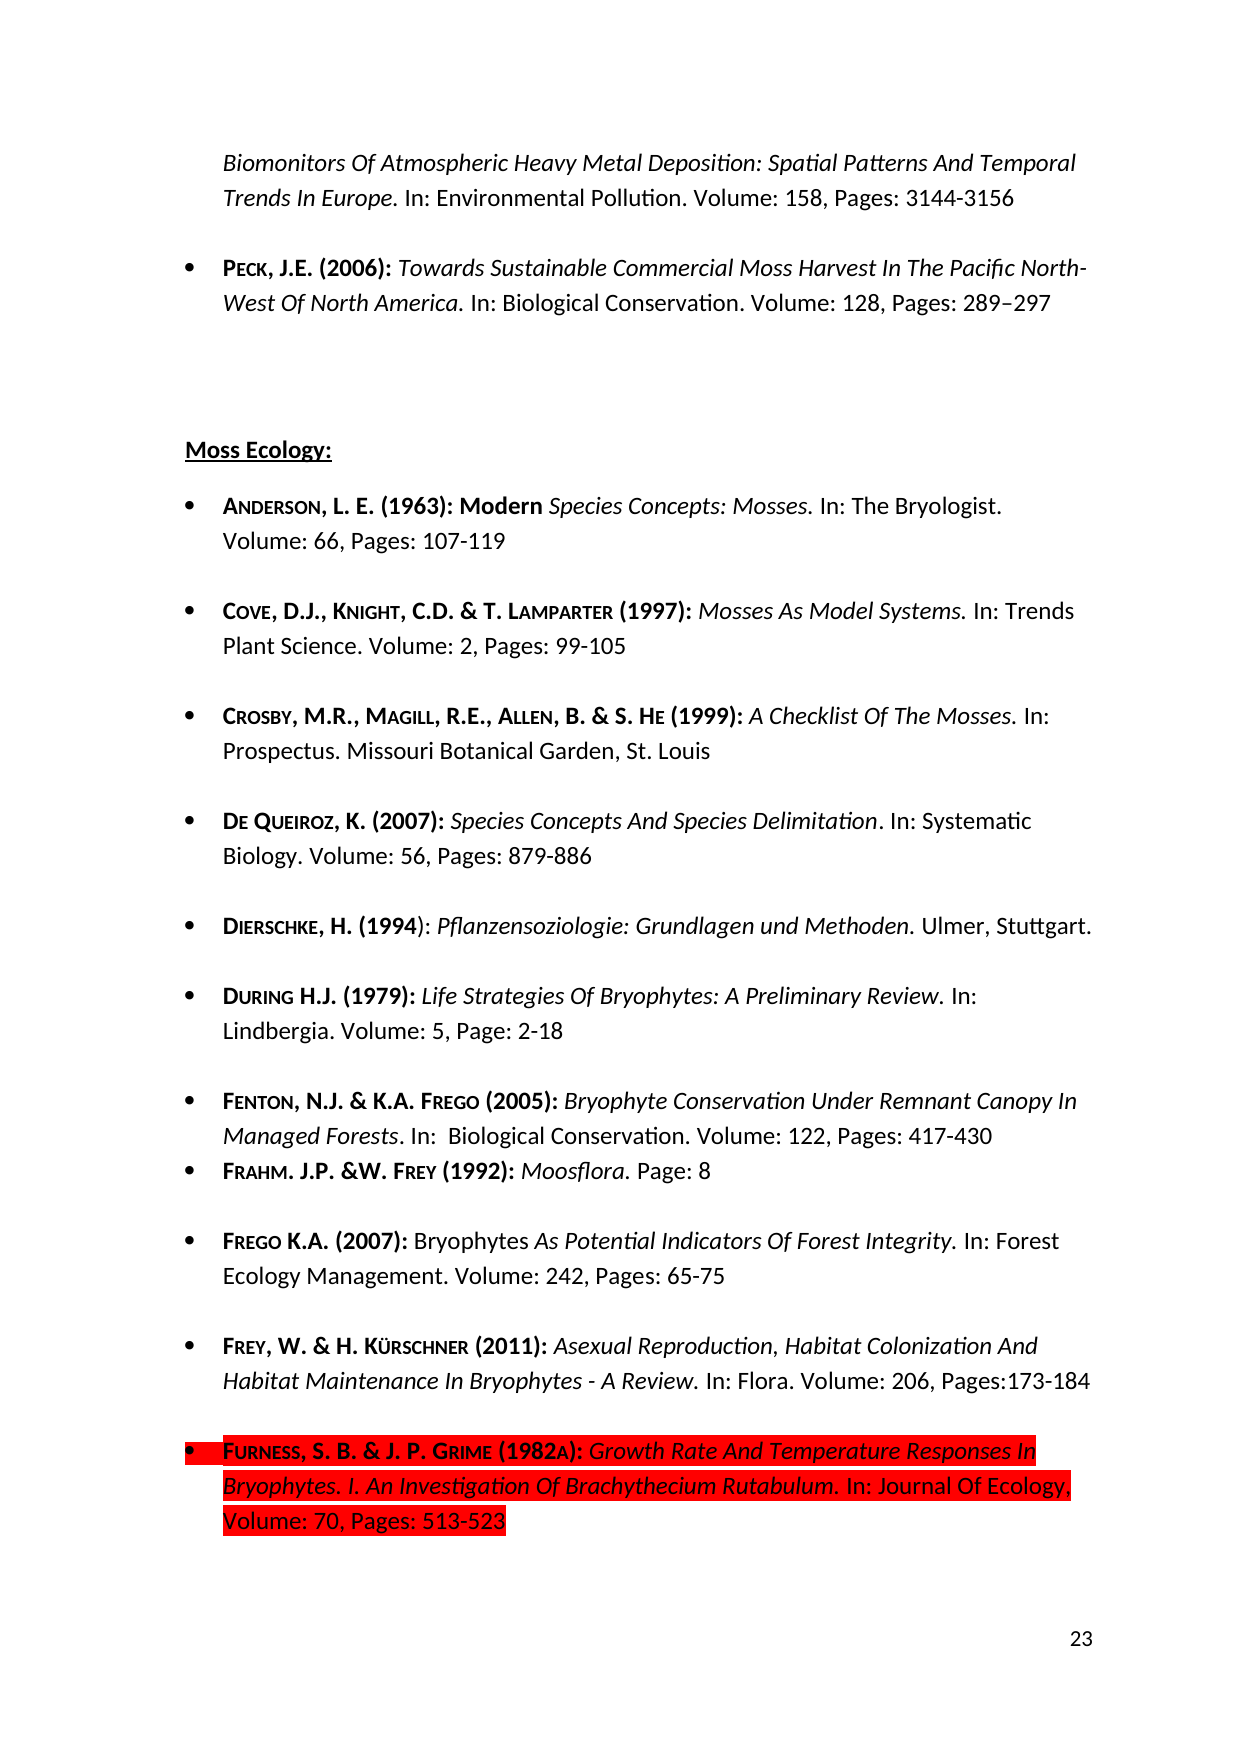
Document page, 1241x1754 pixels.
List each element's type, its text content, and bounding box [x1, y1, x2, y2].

list Anderson, L. E. (1963): Modern Species Concepts: Mosses. In: The Bryologist. Volume: 66, Pages: 107-119 [185, 490, 1093, 556]
list Frahm. J.P. &W. Frey (1992): Moosflora. Page: 8 [185, 1155, 1093, 1186]
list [185, 148, 1093, 213]
list During H.J. (1979): Life Strategies Of Bryophytes: A Preliminary Review. In: Lindbergia. Volume: 5, Page: 2-18 [185, 980, 1093, 1046]
list Crosby, M.R., Magill, R.E., Allen, B. & S. He (1999): A Checklist Of The Mosses. In: Prospectus. Missouri Botanical Garden, St. Louis [185, 700, 1093, 766]
list Peck, J.E. (2006): Towards Sustainable Commercial Moss Harvest In The Pacific North-West Of North America. In: Biological Conservation. Volume: 128, Pages: 289–297 [185, 253, 1093, 318]
list Cove, D.J., Knight, C.D. & T. Lamparter (1997): Mosses As Model Systems. In: Trends Plant Science. Volume: 2, Pages: 99-105 [185, 595, 1093, 661]
text Moss Ecology: [185, 434, 1093, 465]
list Frey, W. & H. Kürschner (2011): Asexual Reproduction, Habitat Colonization And Habitat Maintenance In Bryophytes - A Review. In: Flora. Volume: 206, Pages:173-184 [185, 1330, 1093, 1396]
list De Queiroz, K. (2007): Species Concepts And Species Delimitation. In: Systematic Biology. Volume: 56, Pages: 879-886 [185, 805, 1093, 871]
list Furness, S. B. & J. P. Grime (1982a): Growth Rate And Temperature Responses In Bryophytes. I. An Investigation Of Brachythecium Rutabulum. In: Journal Of Ecology, Volume: 70, Pages: 513-523 [185, 1435, 1093, 1536]
list Fenton, N.J. & K.A. Frego (2005): Bryophyte Conservation Under Remnant Canopy In Managed Forests. In: Biological Conservation. Volume: 122, Pages: 417-430 [185, 1085, 1093, 1151]
list Dierschke, H. (1994): Pflanzensoziologie: Grundlagen und Methoden. Ulmer, Stuttgart. [185, 910, 1093, 941]
list Frego K.A. (2007): Bryophytes As Potential Indicators Of Forest Integrity. In: Forest Ecology Management. Volume: 242, Pages: 65-75 [185, 1225, 1093, 1291]
